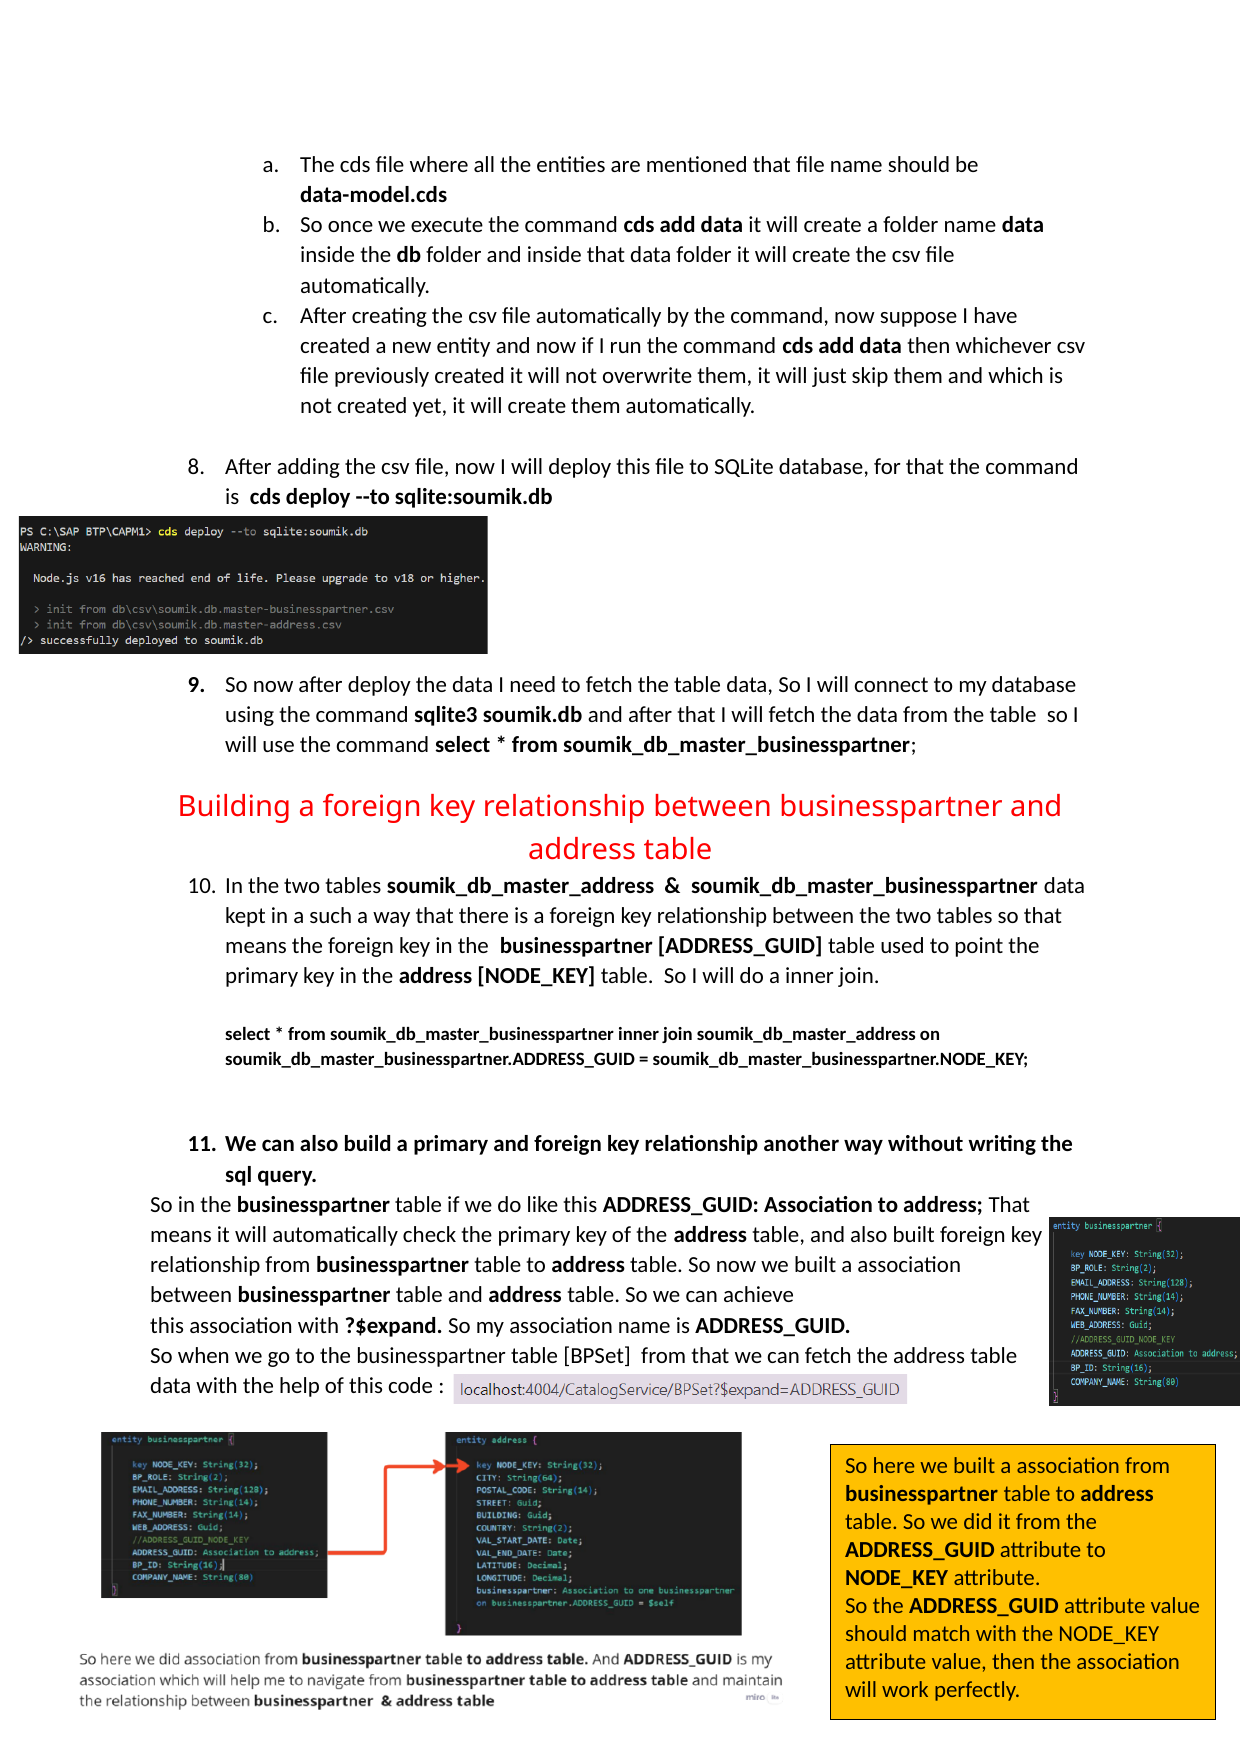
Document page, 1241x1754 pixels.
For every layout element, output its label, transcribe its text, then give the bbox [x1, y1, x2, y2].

subtitle Building a foreign key relationship between businesspartner and address table [150, 785, 1090, 868]
picture [1049, 1217, 1240, 1406]
list So in the businesspartner table if we do like this ADDRESS_GUID: Association to address; That means it will automatically check the primary key of the address table, and also built foreign key relationship from businesspartner table to address table. So now we built a association between businesspartner table and address table. So we can achieve this association with ?$expand. So my association name is ADDRESS_GUID. [150, 1190, 1090, 1339]
list After creating the csv file automatically by the command, now suppose I have created a new entity and now if I run the command cds add data then whichever csv file previously created it will not overwrite them, it will just skip them and which is not created yet, it will create them automatically. [262, 301, 1090, 420]
list So once we execute the command cds add data it will create a folder name data inside the db folder and inside that data folder it will create the csv file automatically. [262, 210, 1090, 299]
list In the two tables soumik_db_master_address & soumik_db_master_businesspartner data kept in a such a way that there is a foreign key relationship between the two tables so that means the foreign key in the businesspartner [ADDRESS_GUID] table used to point the primary key in the address [NODE_KEY] table. So I will do a inner join. [187, 871, 1090, 990]
list So when we go to the businesspartner table [BPSet] from that we can fetch the address table data with the help of this code : [150, 1341, 1049, 1399]
list The cds file where all the entities are mentioned that file name should be data-model.cds [262, 150, 1090, 208]
picture [453, 1374, 908, 1404]
list So now after deploy the data I need to fetch the table data, So I will connect to my database using the command sqlite3 soumik.db and after that I will fetch the data from the table so I will use the command select * from soumik_db_master_businesspartner; [187, 670, 1090, 758]
list We can also build a primary and foreign key relationship another way without writing the sql query. [187, 1129, 1090, 1188]
picture [0, 1432, 797, 1719]
list select * from soumik_db_master_businesspartner inner join soumik_db_master_address on soumik_db_master_businesspartner.ADDRESS_GUID = soumik_db_master_businesspartner.NODE_KEY; [225, 1022, 1090, 1070]
picture [18, 516, 488, 654]
list After adding the csv file, now I will deploy this file to SQLite database, for that the command is cds deploy --to sqlite:soumik.db [187, 452, 1090, 510]
